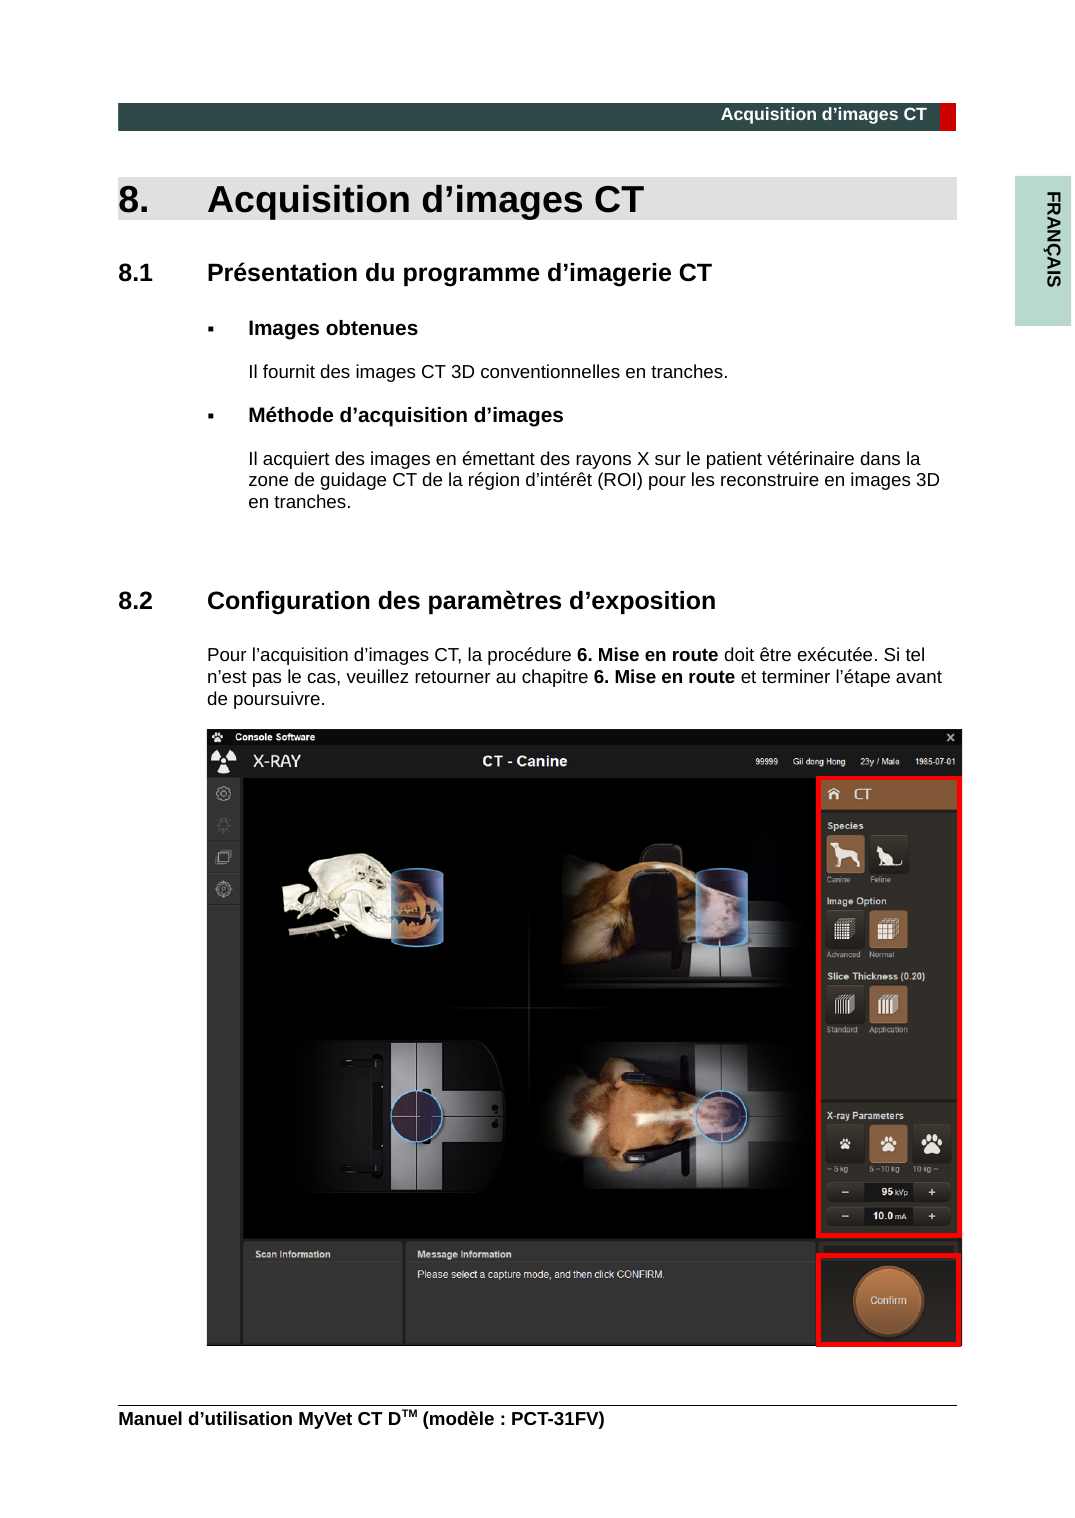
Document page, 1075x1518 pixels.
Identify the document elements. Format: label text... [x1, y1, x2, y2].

text Pour l’acquisition d’images CT, la procédure 6. Mise en route doit être exécutée. Si tel n’est pas le cas, veuillez retourner au chapitre 6. Mise en route et terminer l’étape avant de poursuivre. [207, 644, 957, 709]
text Il acquiert des images en émettant des rayons X sur le patient vétérinaire dans la zone de guidage CT de la région d’intérêt (ROI) pour les reconstruire en images 3D en tranches. [248, 448, 957, 512]
title Méthode d’acquisition d’images [207, 403, 957, 427]
subtitle Acquisition d’images CT [118, 177, 957, 220]
subtitle Présentation du programme d’imagerie CT [118, 258, 957, 287]
text Il fournit des images CT 3D conventionnelles en tranches. [248, 361, 957, 382]
title Images obtenues [207, 316, 957, 340]
picture [206, 729, 963, 1346]
picture [821, 1258, 956, 1342]
subtitle Configuration des paramètres d’exposition [118, 586, 957, 615]
